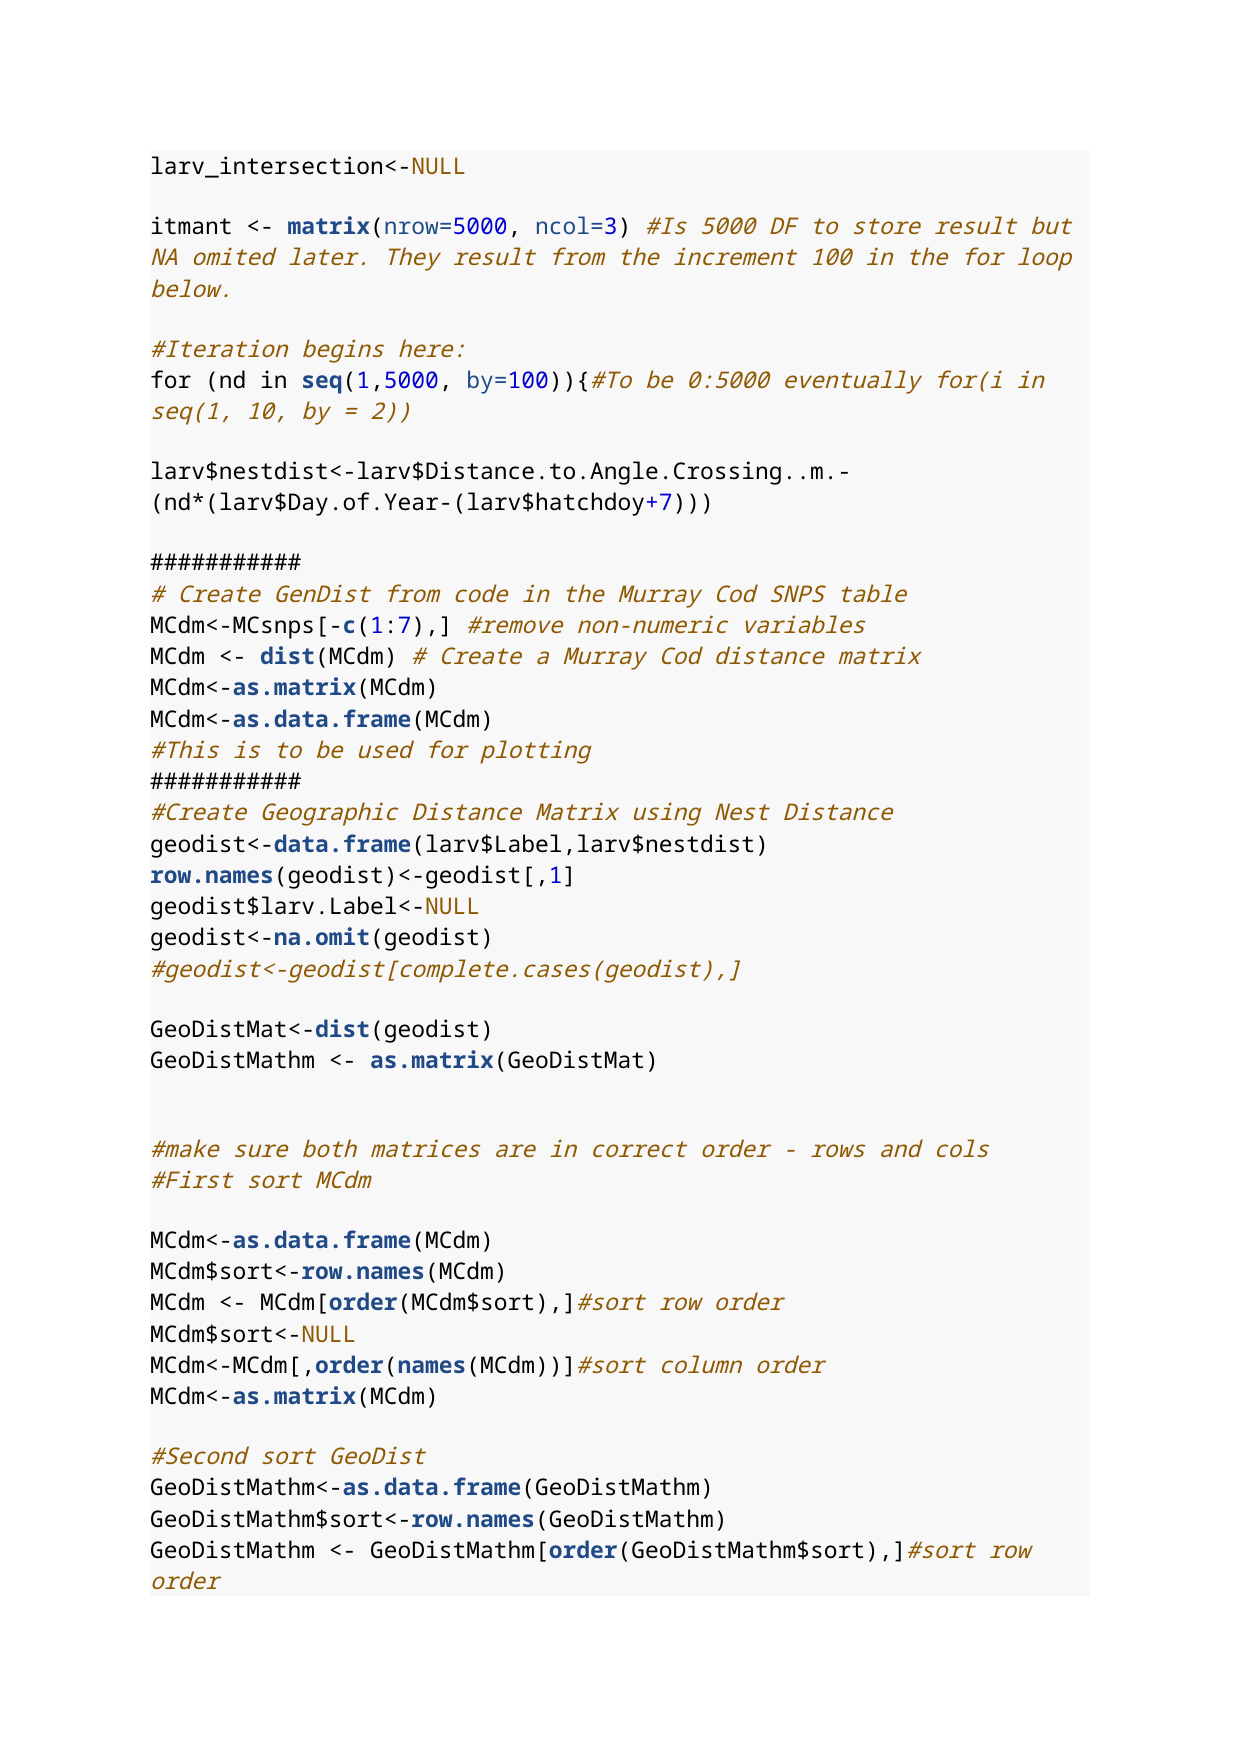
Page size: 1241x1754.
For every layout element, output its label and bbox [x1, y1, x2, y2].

text [150, 150, 1090, 1596]
